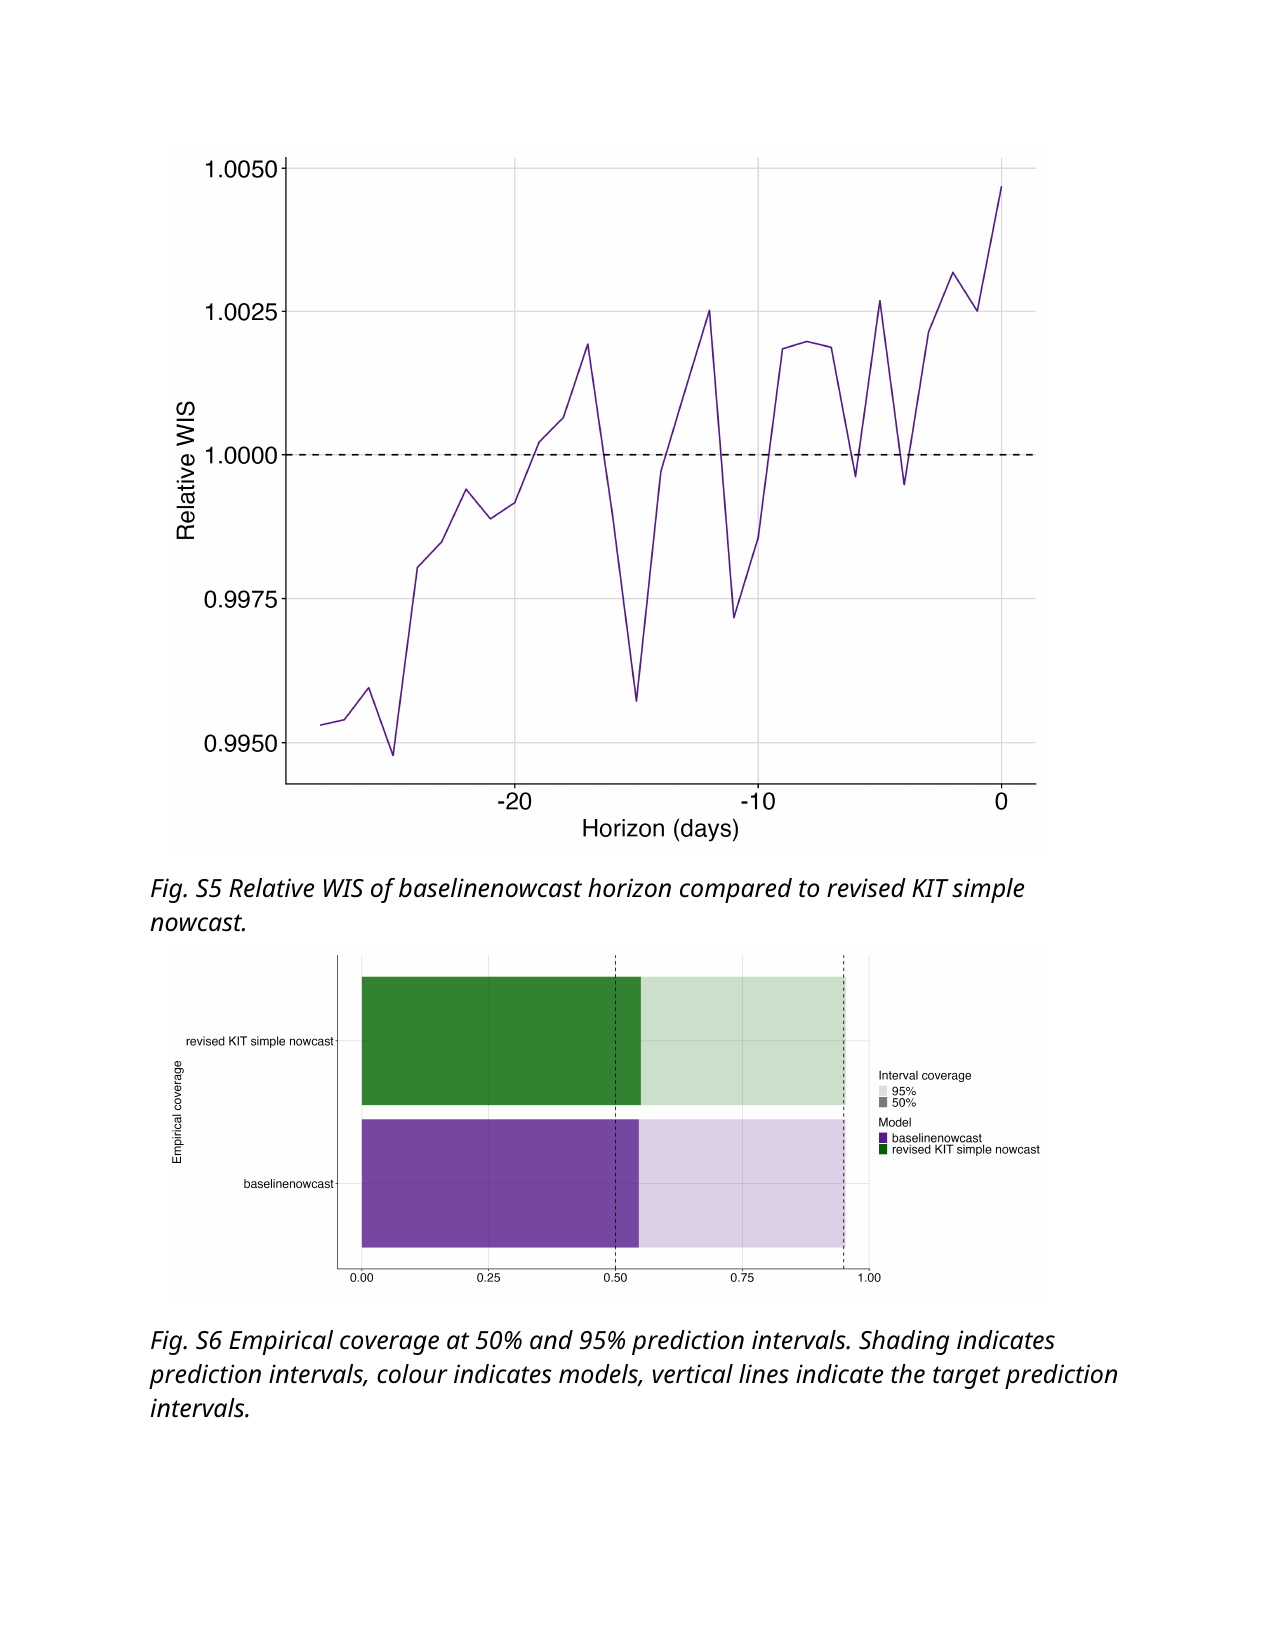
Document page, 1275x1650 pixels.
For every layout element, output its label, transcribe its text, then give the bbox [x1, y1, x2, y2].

text Fig. S6 Empirical coverage at 50% and 95% prediction intervals. Shading indicates prediction intervals, colour indicates models, vertical lines indicate the target prediction intervals. [150, 1322, 1125, 1424]
text Fig. S5 Relative WIS of baselinenowcast horizon compared to revised KIT simple nowcast. [150, 871, 1125, 939]
picture [168, 150, 1044, 850]
picture [168, 951, 1044, 1302]
